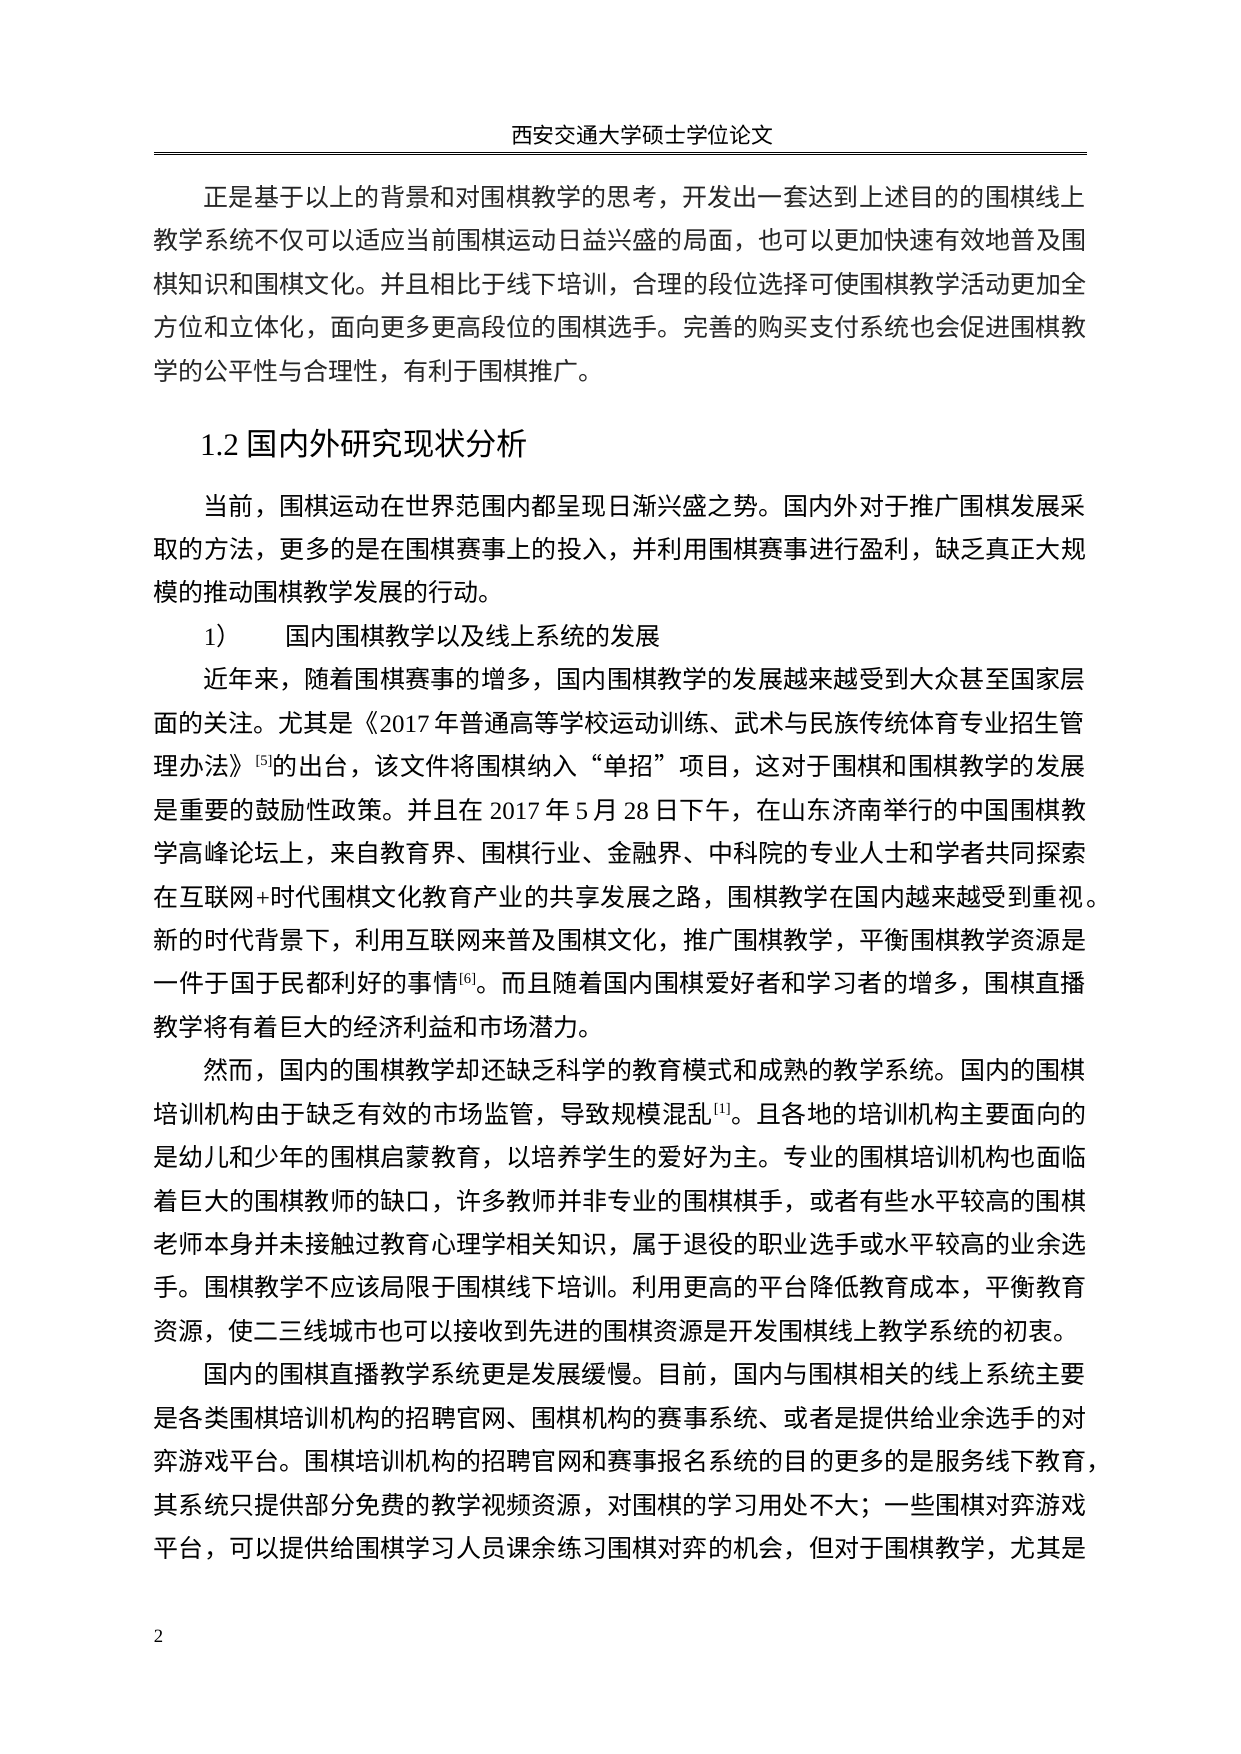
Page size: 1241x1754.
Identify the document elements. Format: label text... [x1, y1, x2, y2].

text 正是基于以上的背景和对围棋教学的思考，开发出一套达到上述目的的围棋线上教学系统不仅可以适应当前围棋运动日益兴盛的局面，也可以更加快速有效地普及围棋知识和围棋文化。并且相比于线下培训，合理的段位选择可使围棋教学活动更加全方位和立体化，面向更多更高段位的围棋选手。完善的购买支付系统也会促进围棋教学的公平性与合理性，有利于围棋推广。 [153, 177, 1087, 387]
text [153, 1355, 1087, 1565]
subtitle 国内外研究现状分析 [200, 419, 1087, 464]
list 国内围棋教学以及线上系统的发展 [203, 616, 1087, 653]
text 当前，围棋运动在世界范围内都呈现日渐兴盛之势。国内外对于推广围棋发展采取的方法，更多的是在围棋赛事上的投入，并利用围棋赛事进行盈利，缺乏真正大规模的推动围棋教学发展的行动。 [153, 486, 1087, 609]
text 然而，国内的围棋教学却还缺乏科学的教育模式和成熟的教学系统。国内的围棋培训机构由于缺乏有效的市场监管，导致规模混乱[1]。且各地的培训机构主要面向的是幼儿和少年的围棋启蒙教育，以培养学生的爱好为主。专业的围棋培训机构也面临着巨大的围棋教师的缺口，许多教师并非专业的围棋棋手，或者有些水平较高的围棋老师本身并未接触过教育心理学相关知识，属于退役的职业选手或水平较高的业余选手。围棋教学不应该局限于围棋线下培训。利用更高的平台降低教育成本，平衡教育资源，使二三线城市也可以接收到先进的围棋资源是开发围棋线上教学系统的初衷。 [153, 1051, 1087, 1348]
text 近年来，随着围棋赛事的增多，国内围棋教学的发展越来越受到大众甚至国家层面的关注。尤其是《2017年普通高等学校运动训练、武术与民族传统体育专业招生管理办法》[5]的出台，该文件将围棋纳入“单招”项目，这对于围棋和围棋教学的发展是重要的鼓励性政策。并且在2017年5月28日下午，在山东济南举行的中国围棋教学高峰论坛上，来自教育界、围棋行业、金融界、中科院的专业人士和学者共同探索在互联网+时代围棋文化教育产业的共享发展之路，围棋教学在国内越来越受到重视。新的时代背景下，利用互联网来普及围棋文化，推广围棋教学，平衡围棋教学资源是一件于国于民都利好的事情[6]。而且随着国内围棋爱好者和学习者的增多，围棋直播教学将有着巨大的经济利益和市场潜力。 [153, 660, 1087, 1043]
